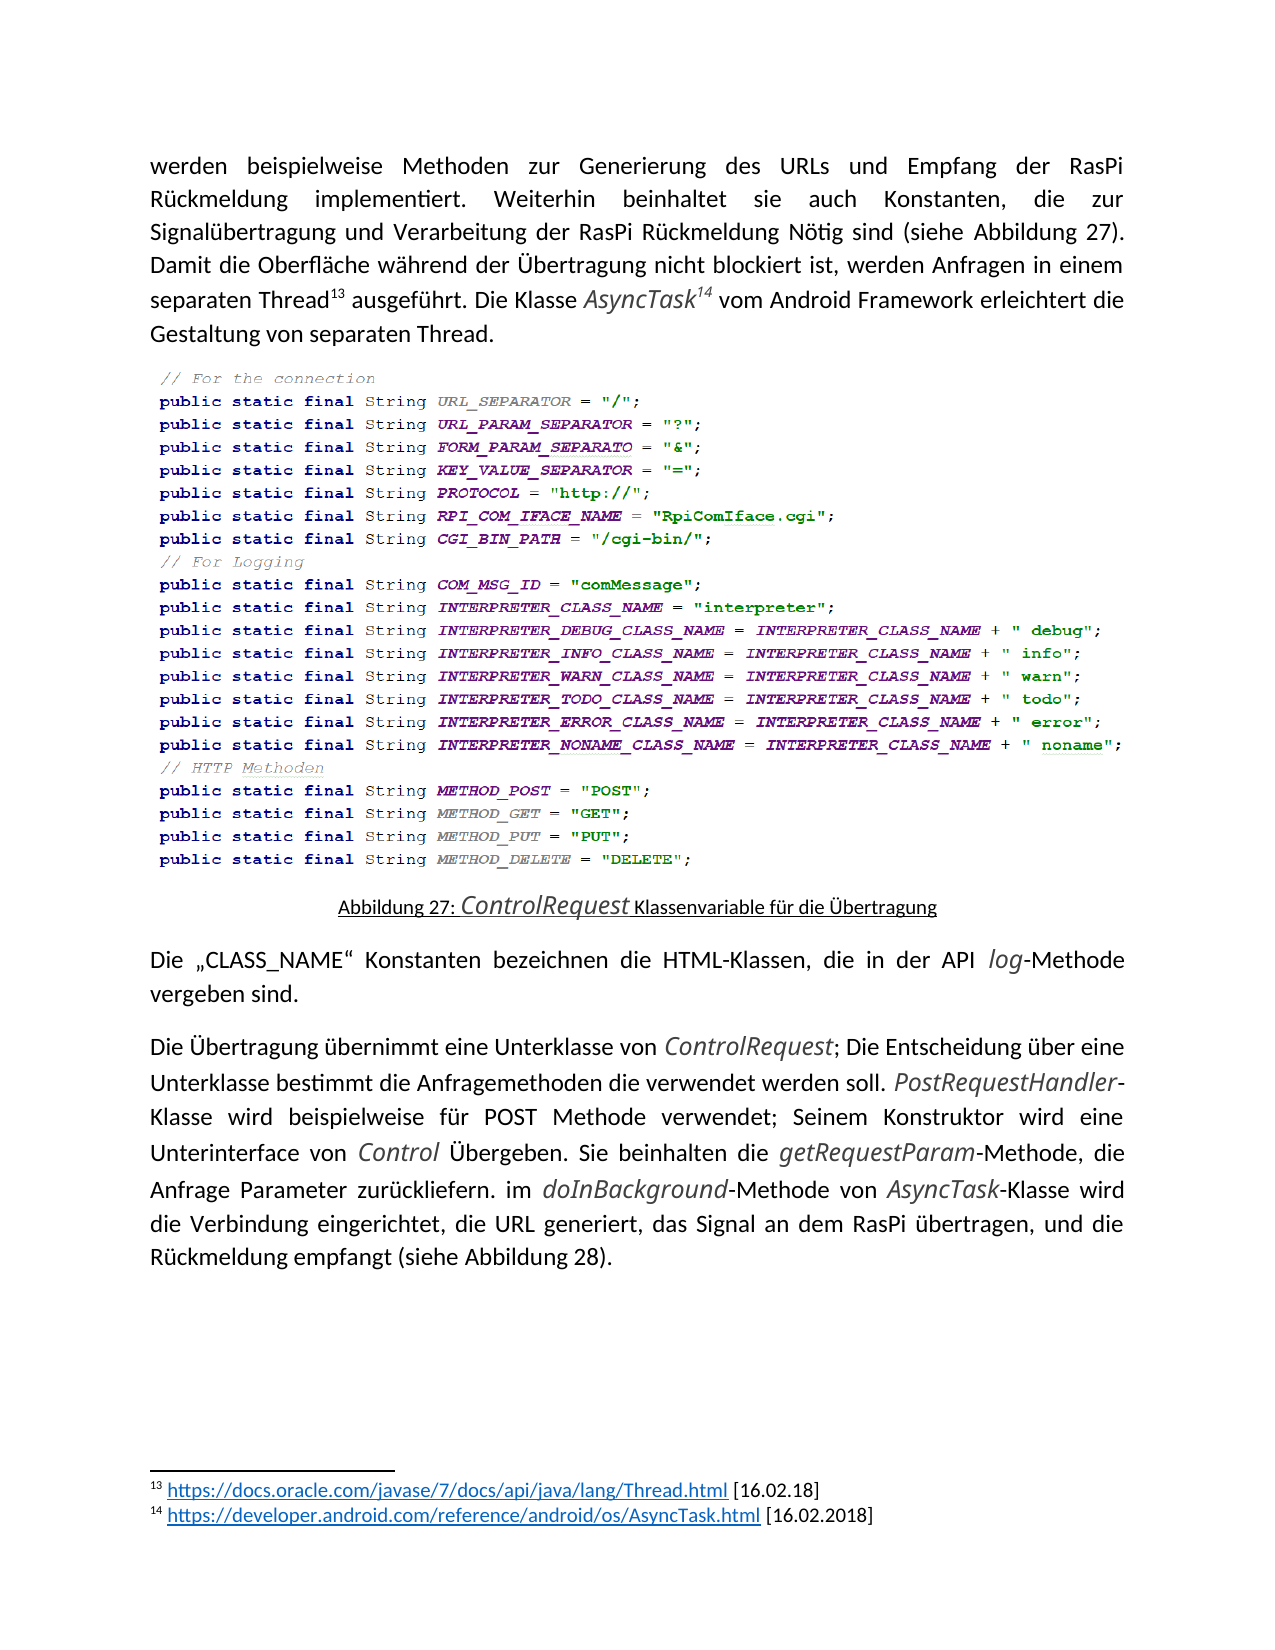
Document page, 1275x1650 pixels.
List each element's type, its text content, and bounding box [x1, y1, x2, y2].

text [150, 150, 1125, 349]
text Die „CLASS_NAME“ Konstanten bezeichnen die HTML-Klassen, die in der API log-Methode vergeben sind. [150, 942, 1125, 1009]
picture [150, 368, 1126, 869]
text Abbildung : ControlRequest Klassenvariable für die Übertragung [150, 887, 1125, 921]
text Die Übertragung übernimmt eine Unterklasse von ControlRequest; Die Entscheidung über eine Unterklasse bestimmt die Anfragemethoden die verwendet werden soll. PostRequestHandler-Klasse wird beispielweise für POST Methode verwendet; Seinem Konstruktor wird eine Unterinterface von Control Übergeben. Sie beinhalten die getRequestParam-Methode, die Anfrage Parameter zurückliefern. im doInBackground-Methode von AsyncTask-Klasse wird die Verbindung eingerichtet, die URL generiert, das Signal an dem RasPi übertragen, und die Rückmeldung empfangt (siehe Abbildung 28). [150, 1028, 1125, 1271]
